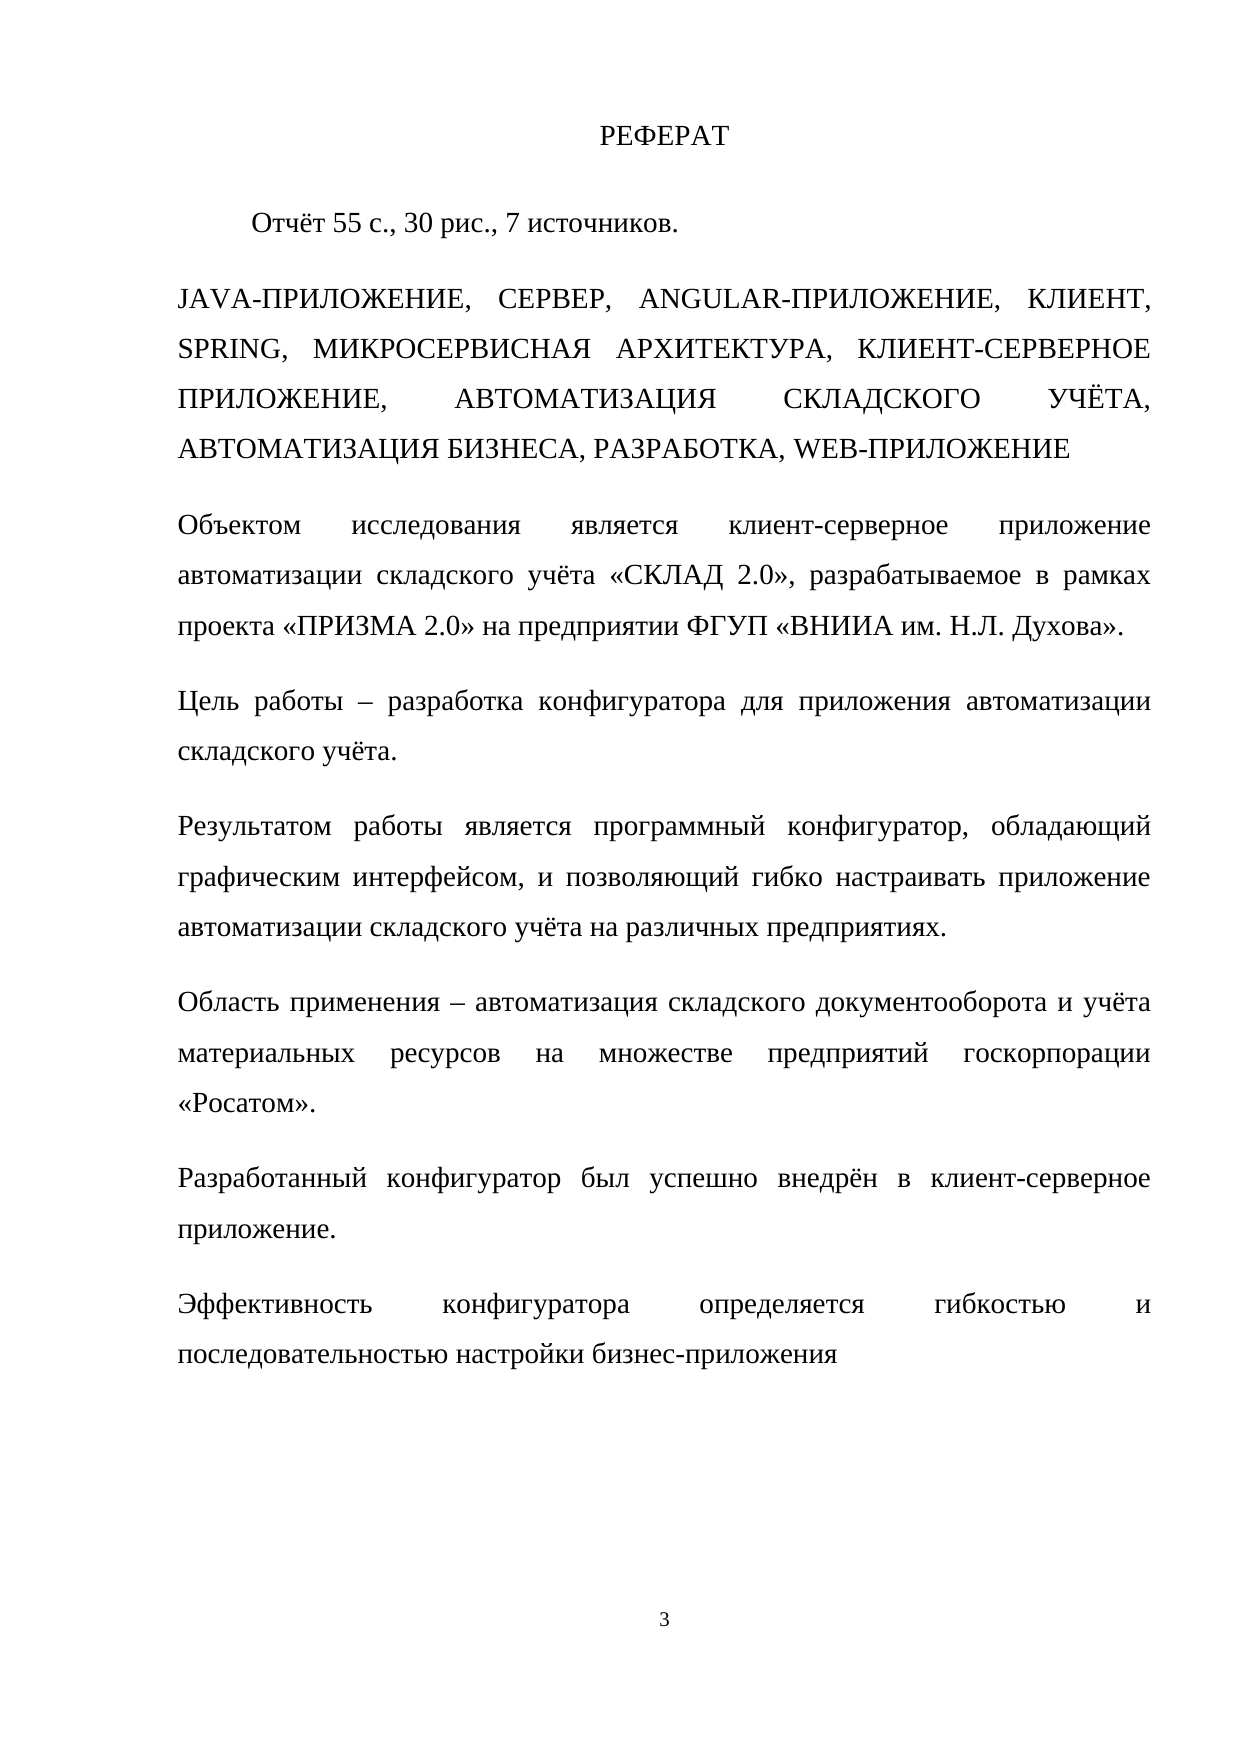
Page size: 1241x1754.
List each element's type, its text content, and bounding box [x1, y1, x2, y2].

text Область применения – автоматизация складского документооборота и учёта материальных ресурсов на множестве предприятий госкорпорации «Росатом». [177, 984, 1152, 1119]
text Цель работы – разработка конфигуратора для приложения автоматизации складского учёта. [177, 683, 1152, 767]
text РЕФЕРАТ [177, 118, 1152, 152]
text Эффективность конфигуратора определяется гибкостью и последовательностью настройки бизнес-приложения [177, 1286, 1152, 1370]
text Отчёт 55 с., 30 рис., 7 источников. [177, 205, 1152, 239]
text JAVA-ПРИЛОЖЕНИЕ, СЕРВЕР, ANGULAR-ПРИЛОЖЕНИЕ, КЛИЕНТ, SPRING, МИКРОСЕРВИСНАЯ АРХИТЕКТУРА, КЛИЕНТ-СЕРВЕРНОЕ ПРИЛОЖЕНИЕ, АВТОМАТИЗАЦИЯ СКЛАДСКОГО УЧЁТА, АВТОМАТИЗАЦИЯ БИЗНЕСА, РАЗРАБОТКА, WEB-ПРИЛОЖЕНИЕ [177, 281, 1152, 465]
text Разработанный конфигуратор был успешно внедрён в клиент-серверное приложение. [177, 1160, 1152, 1244]
text Объектом исследования является клиент-серверное приложение автоматизации складского учёта «СКЛАД 2.0», разрабатываемое в рамках проекта «ПРИЗМА 2.0» на предприятии ФГУП «ВНИИА им. Н.Л. Духова». [177, 507, 1152, 641]
text Результатом работы является программный конфигуратор, обладающий графическим интерфейсом, и позволяющий гибко настраивать приложение автоматизации складского учёта на различных предприятиях. [177, 808, 1152, 943]
